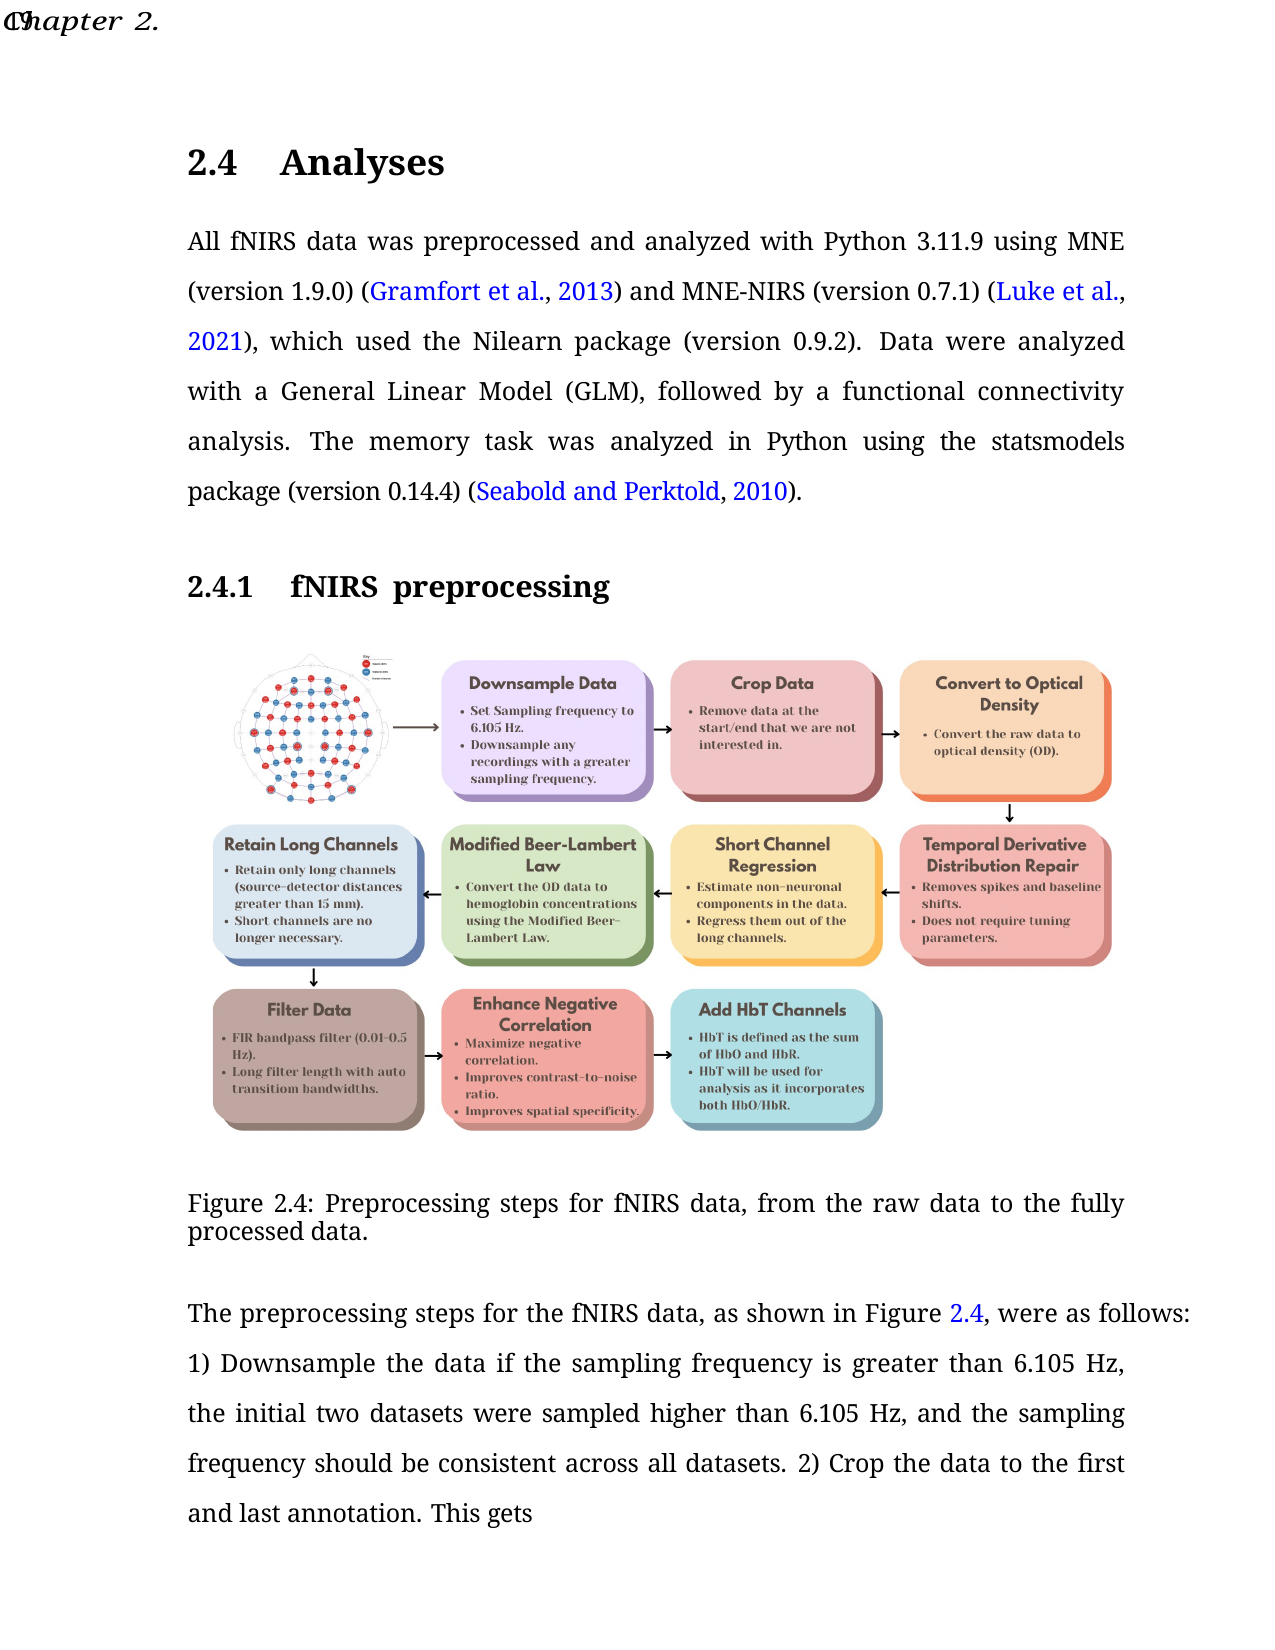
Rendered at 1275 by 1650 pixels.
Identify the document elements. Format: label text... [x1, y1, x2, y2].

text All fNIRS data was preprocessed and analyzed with Python 3.11.9 using MNE (version 1.9.0) (Gramfort et al., 2013) and MNE-NIRS (version 0.7.1) (Luke et al., 2021), which used the Nilearn package (version 0.9.2). Data were analyzed with a General Linear Model (GLM), followed by a functional connectivity analysis. The memory task was analyzed in Python using the statsmodels package (version 0.14.4) (Seabold and Perktold, 2010). [187, 223, 1125, 507]
picture [212, 653, 1112, 1131]
text The preprocessing steps for the fNIRS data, as shown in Figure 2.4, were as follows: [187, 1295, 1262, 1329]
subtitle fNIRS preprocessing [187, 566, 1262, 606]
subtitle Analyses [187, 137, 1262, 185]
text 1) Downsample the data if the sampling frequency is greater than 6.105 Hz, the initial two datasets were sampled higher than 6.105 Hz, and the sampling frequency should be consistent across all datasets. 2) Crop the data to the first and last annotation. This gets [187, 1346, 1125, 1529]
text Figure 2.4: Preprocessing steps for fNIRS data, from the raw data to the fully processed data. [187, 1188, 1125, 1248]
